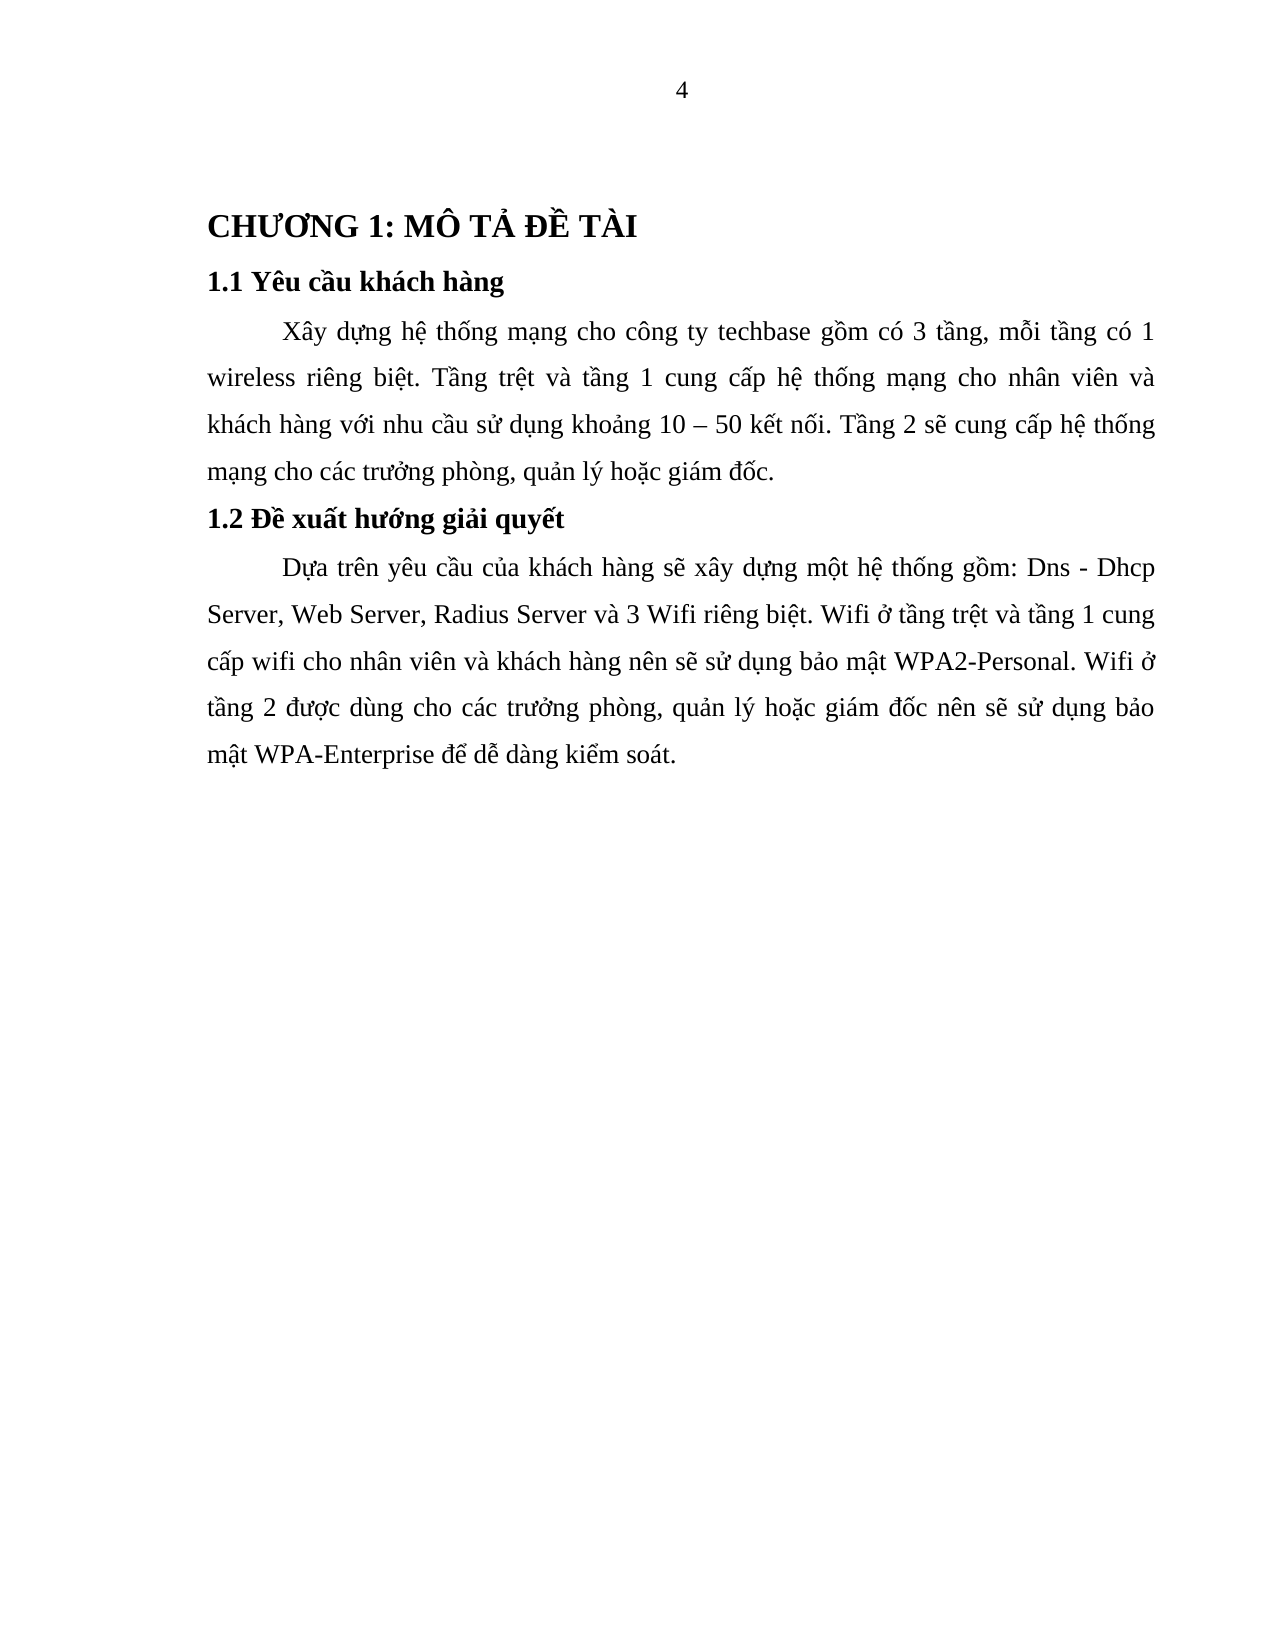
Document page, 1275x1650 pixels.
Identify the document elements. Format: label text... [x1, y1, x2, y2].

list Đề xuất hướng giải quyết [207, 501, 1157, 535]
text Xây dựng hệ thống mạng cho công ty techbase gồm có 3 tầng, mỗi tầng có 1 wireless riêng biệt. Tầng trệt và tầng 1 cung cấp hệ thống mạng cho nhân viên và khách hàng với nhu cầu sử dụng khoảng 10 – 50 kết nối. Tầng 2 sẽ cung cấp hệ thống mạng cho các trưởng phòng, quản lý hoặc giám đốc. [207, 314, 1157, 486]
text CHƯƠNG 1: MÔ TẢ ĐỀ TÀI [207, 207, 1157, 245]
list Yêu cầu khách hàng [207, 264, 1157, 298]
text Dựa trên yêu cầu của khách hàng sẽ xây dựng một hệ thống gồm: Dns - Dhcp Server, Web Server, Radius Server và 3 Wifi riêng biệt. Wifi ở tầng trệt và tầng 1 cung cấp wifi cho nhân viên và khách hàng nên sẽ sử dụng bảo mật WPA2-Personal. Wifi ở tầng 2 được dùng cho các trưởng phòng, quản lý hoặc giám đốc nên sẽ sử dụng bảo mật WPA-Enterprise để dễ dàng kiểm soát. [207, 552, 1157, 769]
